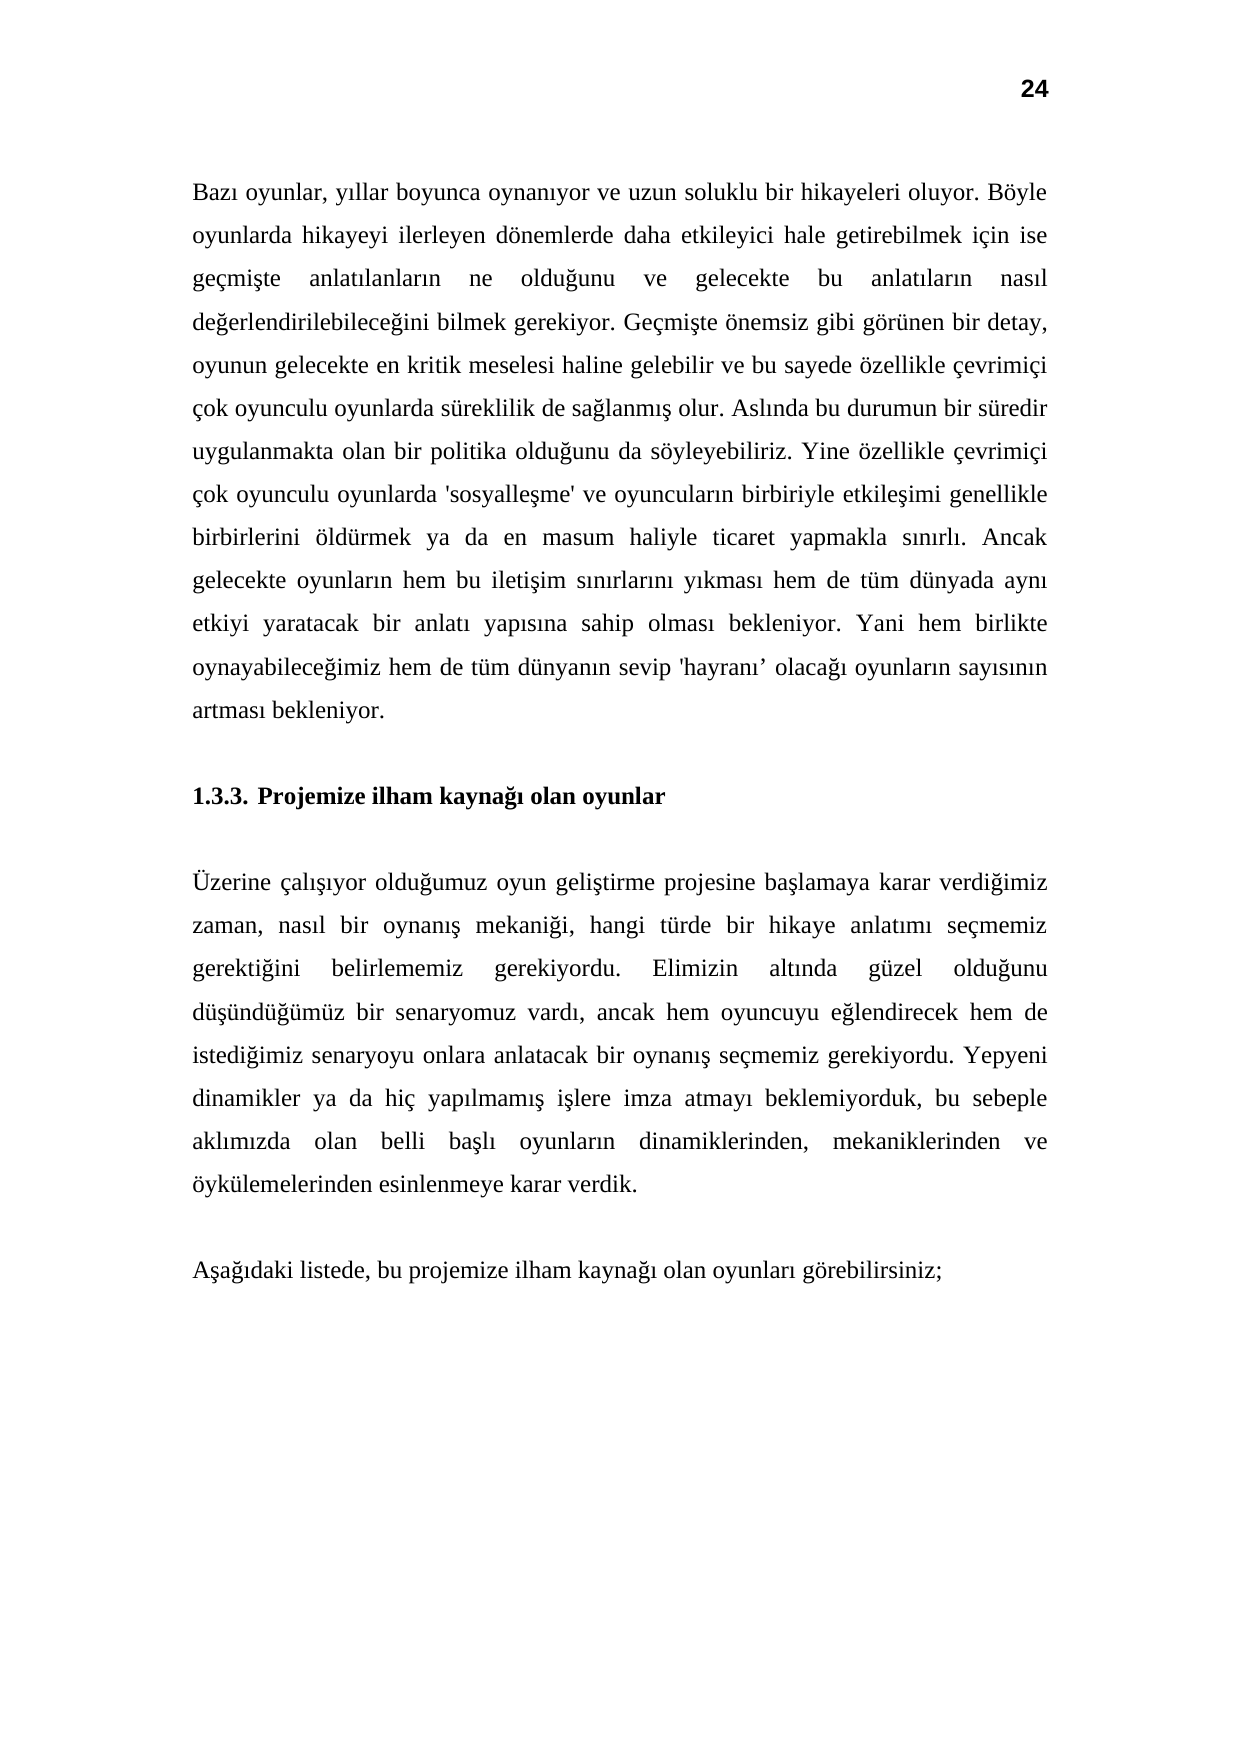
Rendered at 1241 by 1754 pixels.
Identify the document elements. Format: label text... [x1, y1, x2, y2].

text Üzerine çalışıyor olduğumuz oyun geliştirme projesine başlamaya karar verdiğimiz zaman, nasıl bir oynanış mekaniği, hangi türde bir hikaye anlatımı seçmemiz gerektiğini belirlememiz gerekiyordu. Elimizin altında güzel olduğunu düşündüğümüz bir senaryomuz vardı, ancak hem oyuncuyu eğlendirecek hem de istediğimiz senaryoyu onlara anlatacak bir oynanış seçmemiz gerekiyordu. Yepyeni dinamikler ya da hiç yapılmamış işlere imza atmayı beklemiyorduk, bu sebeple aklımızda olan belli başlı oyunların dinamiklerinden, mekaniklerinden ve öykülemelerinden esinlenmeye karar verdik. [192, 867, 1048, 1198]
text Bazı oyunlar, yıllar boyunca oynanıyor ve uzun soluklu bir hikayeleri oluyor. Böyle oyunlarda hikayeyi ilerleyen dönemlerde daha etkileyici hale getirebilmek için ise geçmişte anlatılanların ne olduğunu ve gelecekte bu anlatıların nasıl değerlendirilebileceğini bilmek gerekiyor. Geçmişte önemsiz gibi görünen bir detay, oyunun gelecekte en kritik meselesi haline gelebilir ve bu sayede özellikle çevrimiçi çok oyunculu oyunlarda süreklilik de sağlanmış olur. Aslında bu durumun bir süredir uygulanmakta olan bir politika olduğunu da söyleyebiliriz. Yine özellikle çevrimiçi çok oyunculu oyunlarda 'sosyalleşme' ve oyuncuların birbiriyle etkileşimi genellikle birbirlerini öldürmek ya da en masum haliyle ticaret yapmakla sınırlı. Ancak gelecekte oyunların hem bu iletişim sınırlarını yıkması hem de tüm dünyada aynı etkiyi yaratacak bir anlatı yapısına sahip olması bekleniyor. Yani hem birlikte oynayabileceğimiz hem de tüm dünyanın sevip 'hayranı’ olacağı oyunların sayısının artması bekleniyor. [192, 177, 1048, 723]
text Aşağıdaki listede, bu projemize ilham kaynağı olan oyunları görebilirsiniz; [192, 1255, 1048, 1284]
text Projemize ilham kaynağı olan oyunlar [192, 781, 1048, 810]
